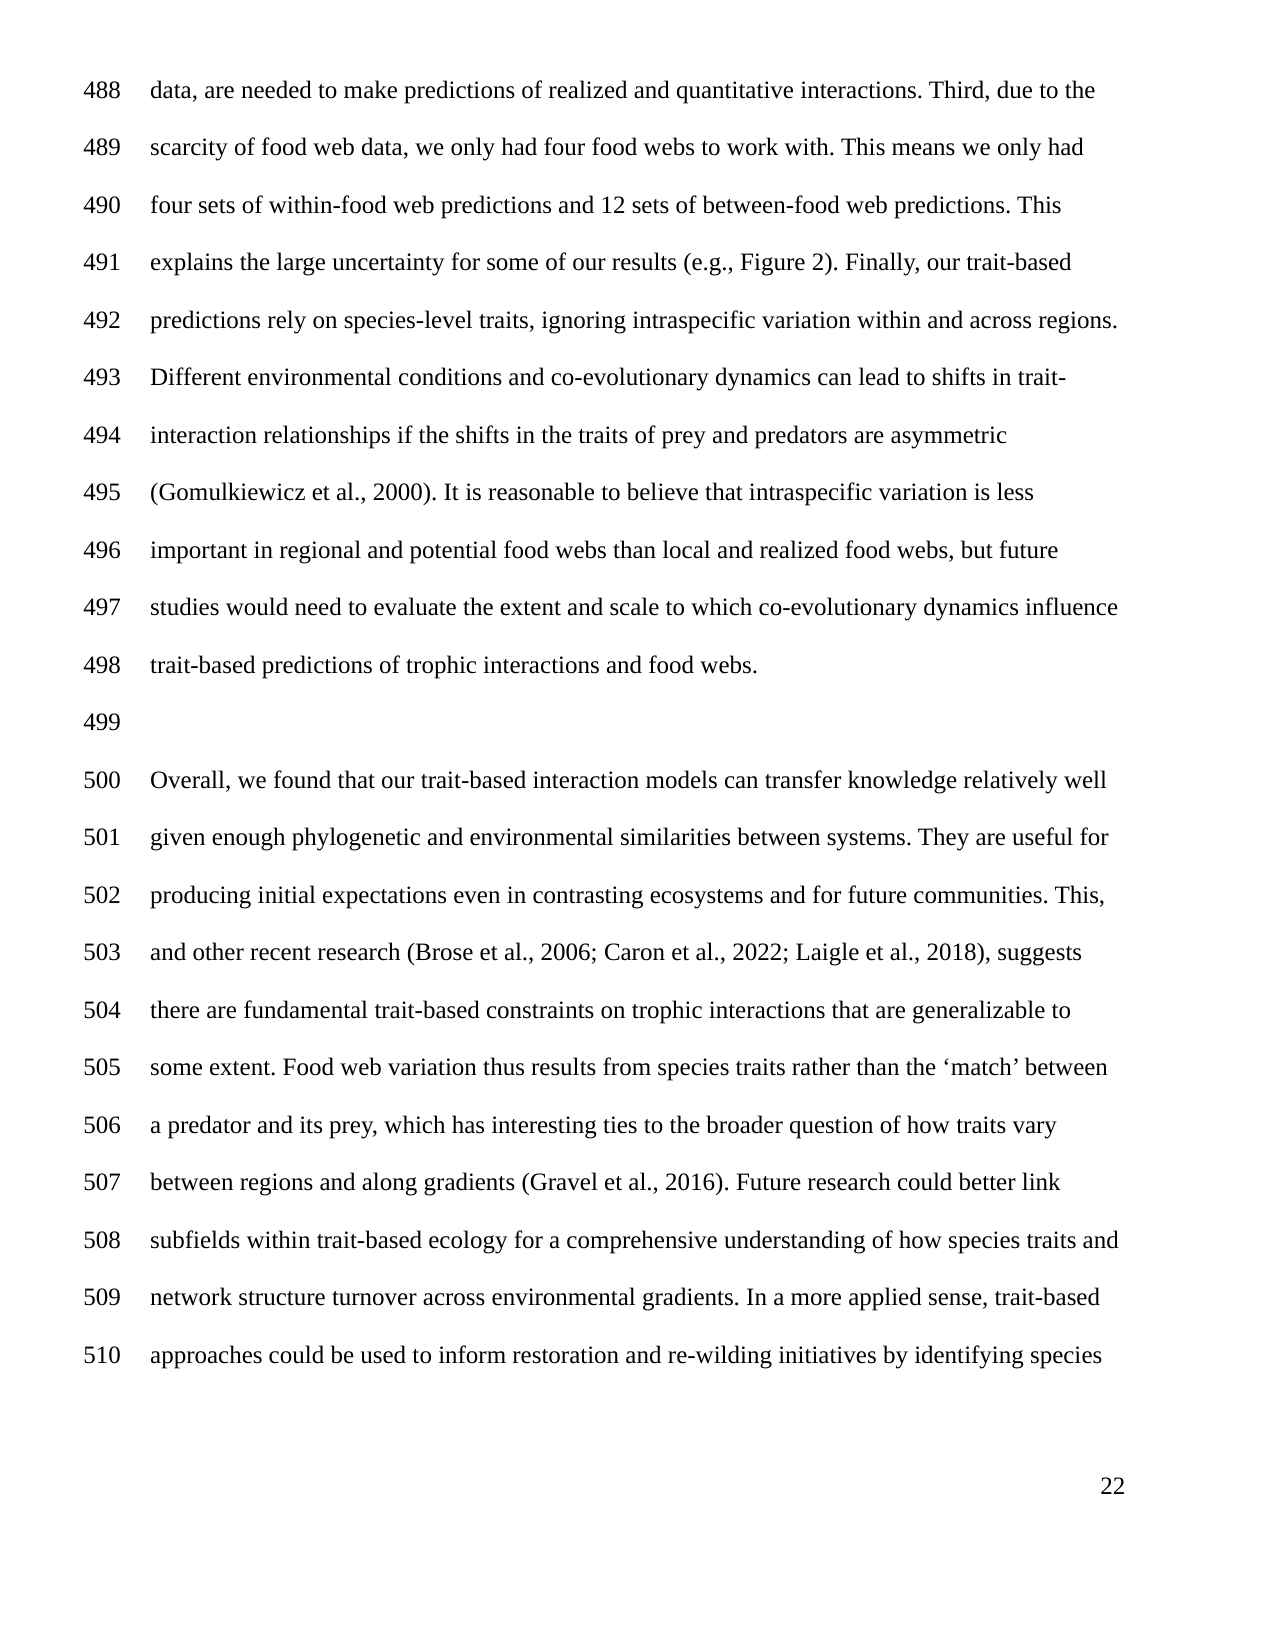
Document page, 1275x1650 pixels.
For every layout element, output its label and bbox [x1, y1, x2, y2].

text [150, 75, 1125, 679]
text [150, 765, 1125, 1369]
